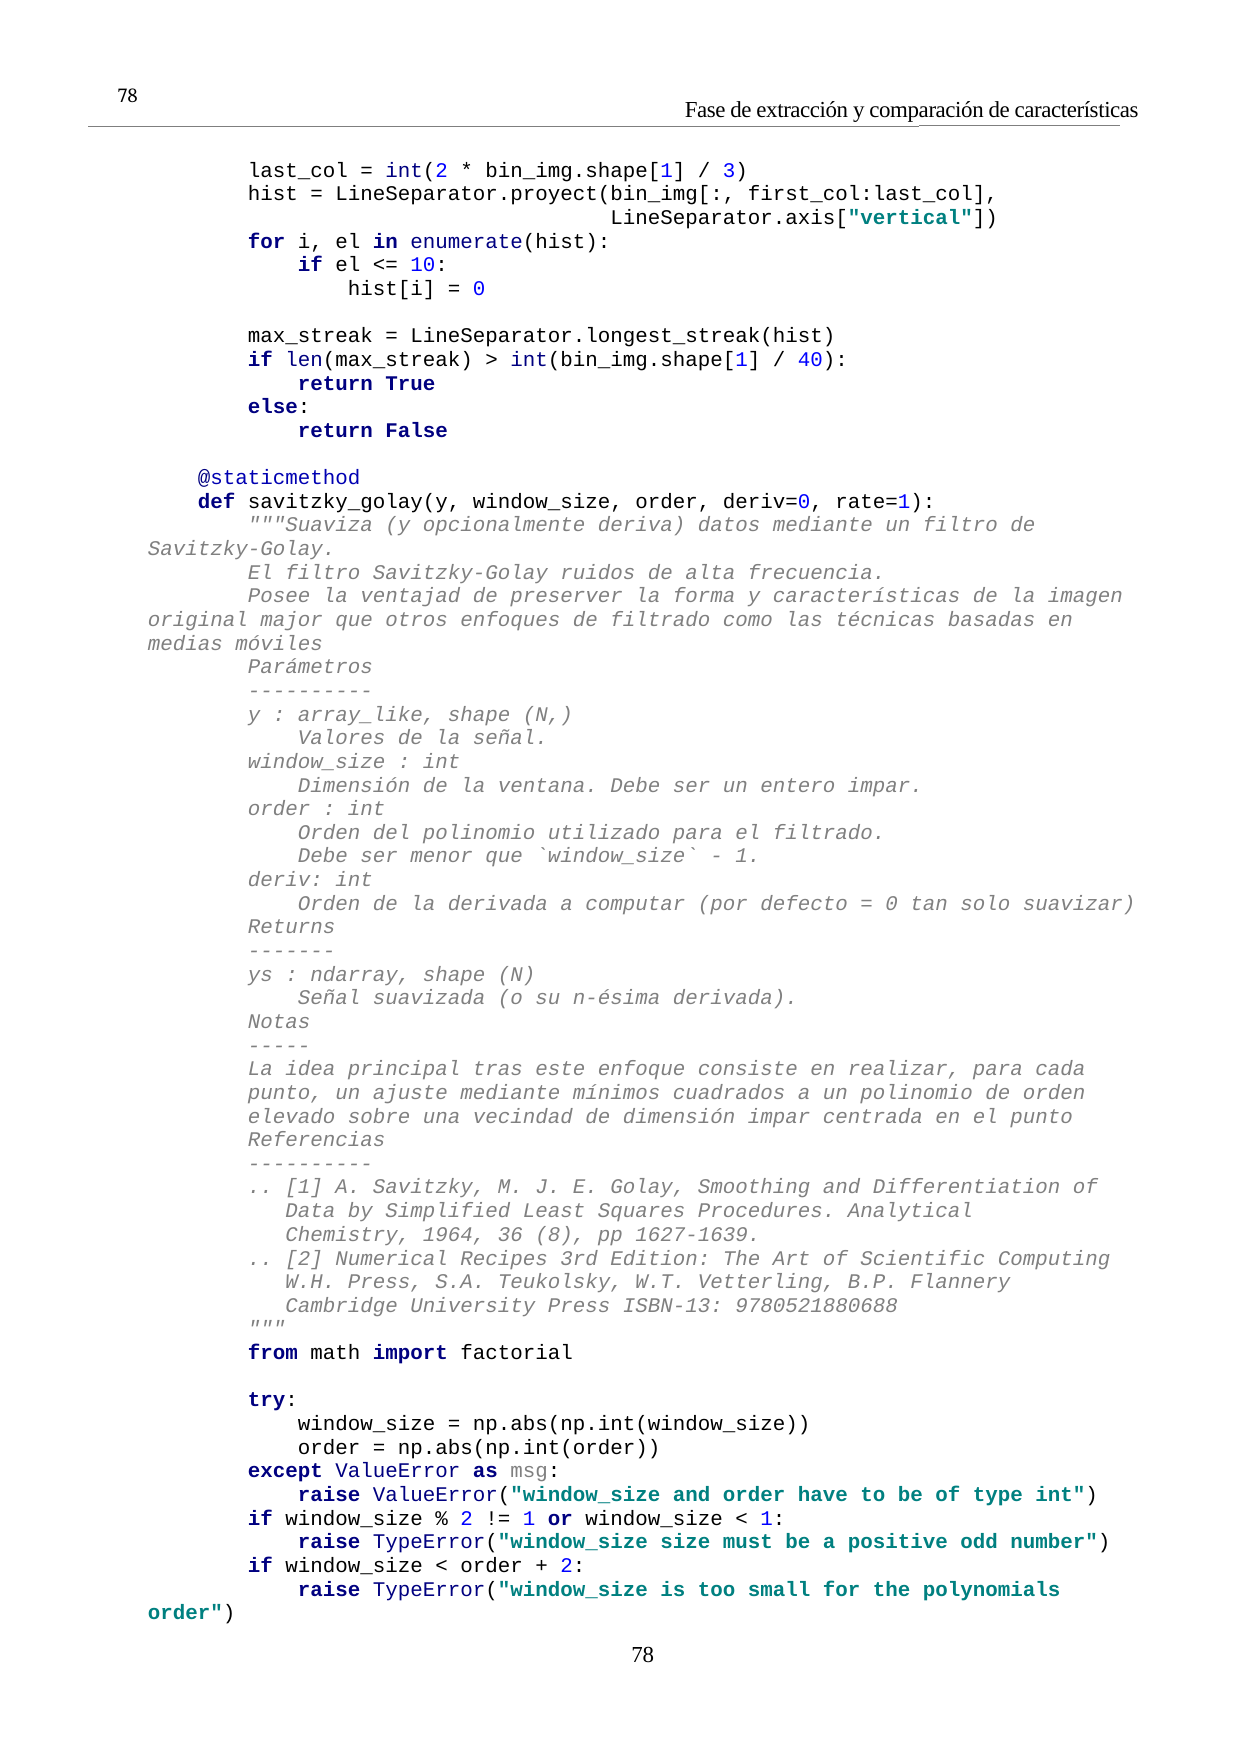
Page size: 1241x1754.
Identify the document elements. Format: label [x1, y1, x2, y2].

text [148, 160, 1138, 1626]
